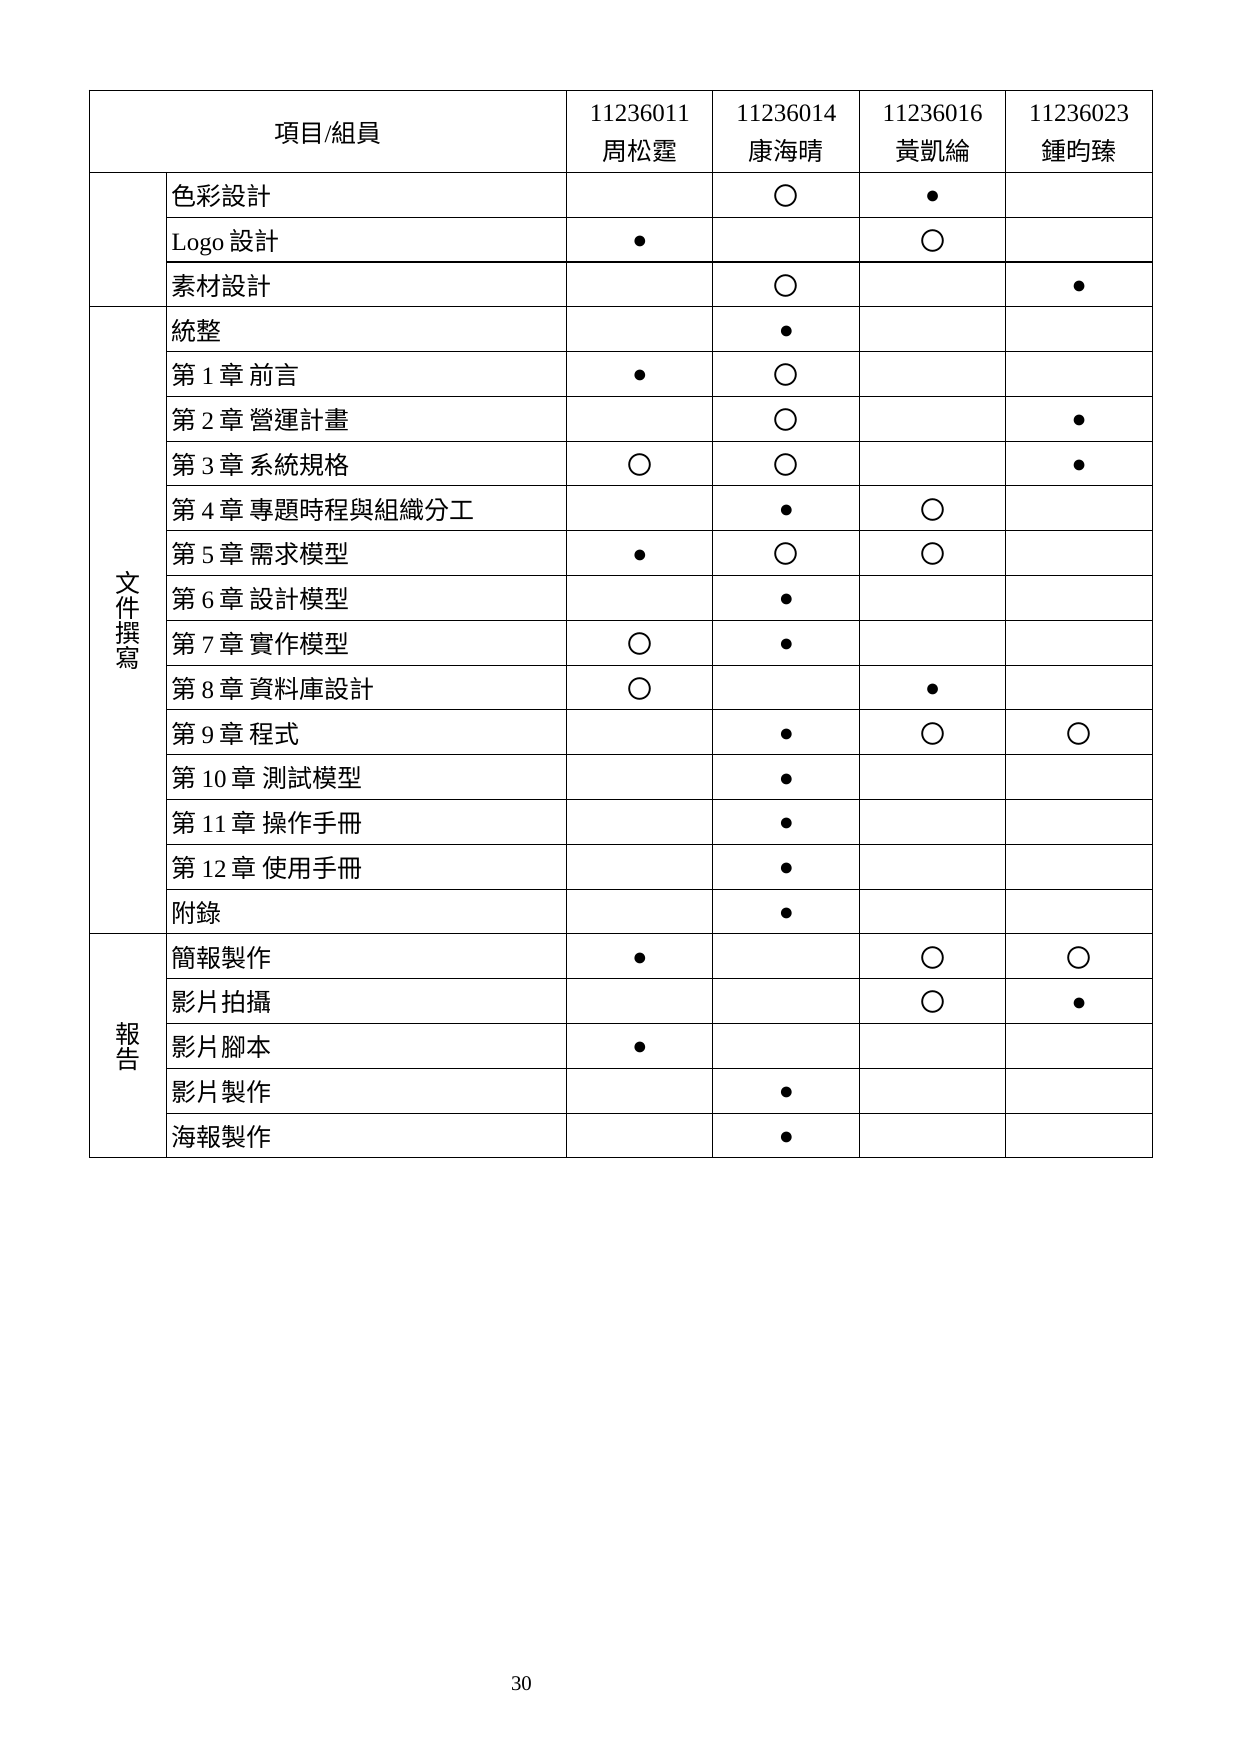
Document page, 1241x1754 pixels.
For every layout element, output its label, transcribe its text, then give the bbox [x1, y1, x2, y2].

table_cell 第6章 設計模型 [167, 576, 566, 620]
table_cell [1006, 845, 1152, 888]
table_cell 〇 [713, 531, 859, 575]
table_cell 〇 [860, 486, 1005, 530]
table_cell [860, 845, 1005, 888]
table_cell [1006, 218, 1152, 261]
table_cell 〇 [860, 979, 1005, 1023]
table_cell [1006, 800, 1152, 844]
table_cell ● [713, 800, 859, 844]
table_cell [713, 666, 859, 709]
table_cell 第4章 專題時程與組織分工 [167, 486, 566, 530]
table_cell [567, 755, 712, 799]
table_cell [567, 710, 712, 754]
table_cell [567, 486, 712, 530]
table_cell [1006, 307, 1152, 351]
table_cell ● [567, 934, 712, 978]
table_cell 第1章 前言 [167, 352, 566, 396]
table_cell [1006, 576, 1152, 620]
table_cell 〇 [860, 531, 1005, 575]
table_cell [860, 263, 1005, 306]
table_cell 〇 [567, 621, 712, 664]
table_cell [1006, 352, 1152, 396]
table_cell [567, 890, 712, 933]
table_cell [713, 934, 859, 978]
table_cell [1006, 1024, 1152, 1068]
table_cell [713, 1024, 859, 1068]
table_cell ● [713, 710, 859, 754]
table_cell 〇 [567, 442, 712, 485]
table_cell [860, 621, 1005, 664]
table_cell [1006, 621, 1152, 664]
table_cell ● [713, 890, 859, 933]
table_cell [860, 576, 1005, 620]
table_cell ● [567, 218, 712, 261]
table_cell 附錄 [167, 890, 566, 933]
table_cell 第12章 使用手冊 [167, 845, 566, 888]
table_cell [567, 263, 712, 306]
table_cell [1006, 173, 1152, 217]
table_cell 文件撰寫 [90, 307, 166, 933]
table_cell [860, 397, 1005, 441]
table_cell [860, 1114, 1005, 1157]
table_cell 第9章 程式 [167, 710, 566, 754]
table_cell 第3章 系統規格 [167, 442, 566, 485]
table_cell 第2章 營運計畫 [167, 397, 566, 441]
table_cell 〇 [713, 397, 859, 441]
table_cell 影片拍攝 [167, 979, 566, 1023]
table_cell [567, 397, 712, 441]
table_cell 統整 [167, 307, 566, 351]
table_cell ● [1006, 397, 1152, 441]
table_cell [713, 218, 859, 261]
table_cell [1006, 1114, 1152, 1157]
table_cell [1006, 755, 1152, 799]
table_cell 色彩設計 [167, 173, 566, 217]
table_cell 素材設計 [167, 263, 566, 306]
table_cell ● [1006, 263, 1152, 306]
table_cell 第10章 測試模型 [167, 755, 566, 799]
table_cell [567, 845, 712, 888]
table_cell ● [713, 576, 859, 620]
table_cell [567, 979, 712, 1023]
table_cell [1006, 666, 1152, 709]
table_cell ● [713, 1069, 859, 1112]
table_cell 報告 [90, 934, 166, 1157]
table_cell [860, 442, 1005, 485]
table_header 項目/組員 [90, 91, 566, 172]
table_header 11236023 鍾昀臻 [1006, 91, 1152, 172]
table_cell [1006, 890, 1152, 933]
table_cell 簡報製作 [167, 934, 566, 978]
table_cell ● [567, 531, 712, 575]
table_cell [567, 307, 712, 351]
table_cell 〇 [860, 218, 1005, 261]
table_cell [860, 755, 1005, 799]
table_cell [860, 307, 1005, 351]
table_cell Logo設計 [167, 218, 566, 261]
table_cell [567, 576, 712, 620]
table_cell 影片製作 [167, 1069, 566, 1112]
table_cell ● [567, 1024, 712, 1068]
table_cell ● [567, 352, 712, 396]
table_cell [860, 352, 1005, 396]
table_header 11236011 周松霆 [567, 91, 712, 172]
table_cell ● [713, 1114, 859, 1157]
table_cell 第8章 資料庫設計 [167, 666, 566, 709]
table_header 11236016 黃凱綸 [860, 91, 1005, 172]
table_cell ● [713, 755, 859, 799]
table_header 11236014 康海晴 [713, 91, 859, 172]
table_cell [567, 800, 712, 844]
table_cell 〇 [713, 173, 859, 217]
table_cell ● [860, 666, 1005, 709]
table_cell [860, 1069, 1005, 1112]
table_cell ● [713, 486, 859, 530]
table_cell ● [713, 307, 859, 351]
table_cell ● [1006, 979, 1152, 1023]
table_cell [567, 1069, 712, 1112]
table_cell 第5章 需求模型 [167, 531, 566, 575]
table_cell [1006, 1069, 1152, 1112]
table_cell [567, 1114, 712, 1157]
table_cell ● [713, 621, 859, 664]
table_cell [1006, 486, 1152, 530]
table_cell 〇 [860, 934, 1005, 978]
table_cell [567, 173, 712, 217]
table_cell ● [860, 173, 1005, 217]
table_cell [860, 800, 1005, 844]
table_cell [860, 890, 1005, 933]
table_cell ● [713, 845, 859, 888]
table_cell ● [1006, 442, 1152, 485]
table_cell 海報製作 [167, 1114, 566, 1157]
table_cell 第11章 操作手冊 [167, 800, 566, 844]
table_cell 第7章 實作模型 [167, 621, 566, 664]
table_cell [713, 979, 859, 1023]
table_cell 〇 [1006, 710, 1152, 754]
table_cell 〇 [860, 710, 1005, 754]
table_cell 〇 [713, 442, 859, 485]
table_cell [1006, 531, 1152, 575]
table_cell 〇 [567, 666, 712, 709]
table_cell 〇 [1006, 934, 1152, 978]
table_cell 影片腳本 [167, 1024, 566, 1068]
table_cell [860, 1024, 1005, 1068]
table_cell 〇 [713, 352, 859, 396]
table_cell 〇 [713, 263, 859, 306]
